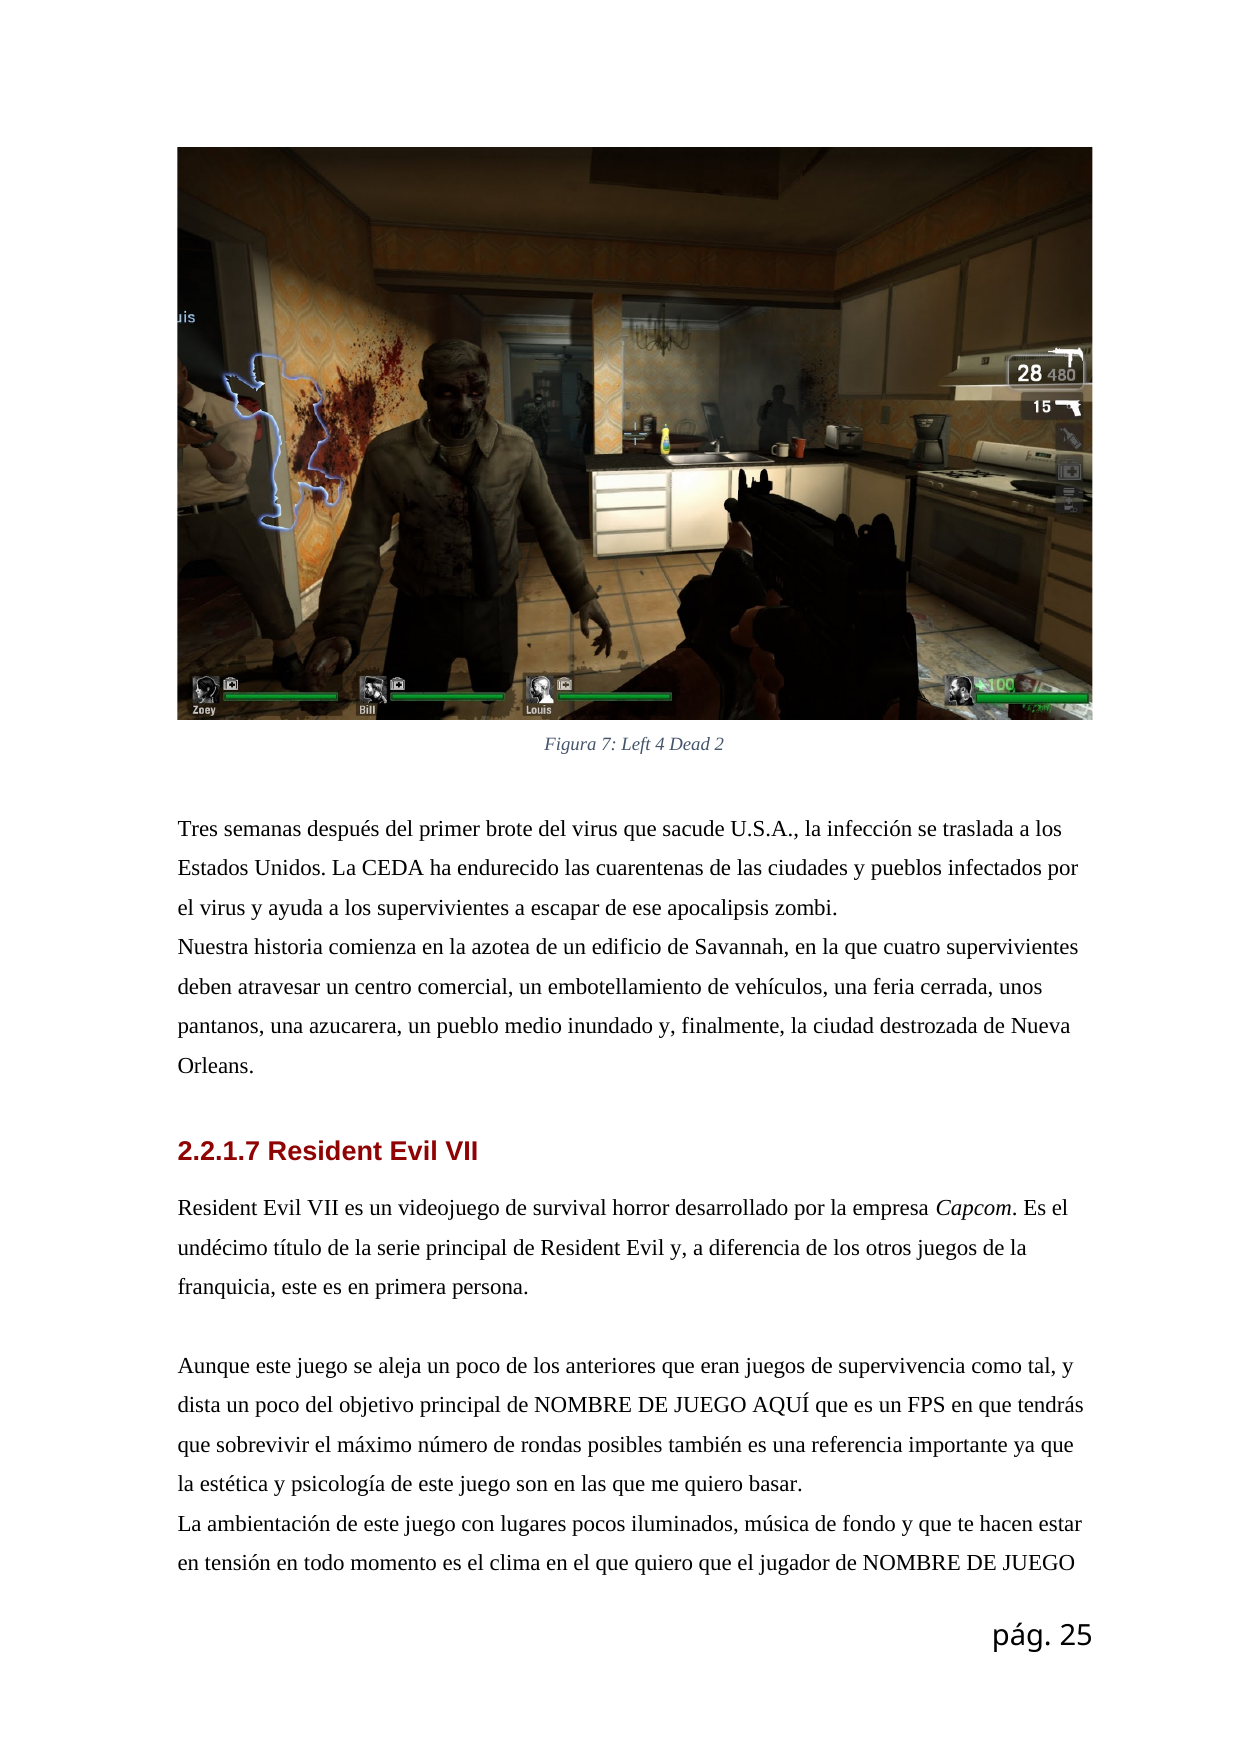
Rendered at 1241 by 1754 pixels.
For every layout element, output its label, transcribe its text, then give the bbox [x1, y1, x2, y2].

text Aunque este juego se aleja un poco de los anteriores que eran juegos de supervivencia como tal, y dista un poco del objetivo principal de NOMBRE DE JUEGO AQUÍ que es un FPS en que tendrás que sobrevivir el máximo número de rondas posibles también es una referencia importante ya que la estética y psicología de este juego son en las que me quiero basar. [177, 1352, 1092, 1497]
subtitle 2.2.1.7 Resident Evil VII [177, 1135, 1092, 1166]
text Tres semanas después del primer brote del virus que sacude U.S.A., la infección se traslada a los Estados Unidos. La CEDA ha endurecido las cuarentenas de las ciudades y pueblos infectados por el virus y ayuda a los supervivientes a escapar de ese apocalipsis zombi. [177, 815, 1092, 920]
picture [177, 147, 1093, 720]
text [177, 1510, 1092, 1576]
text Nuestra historia comienza en la azotea de un edificio de Savannah, en la que cuatro supervivientes deben atravesar un centro comercial, un embotellamiento de vehículos, una feria cerrada, unos pantanos, una azucarera, un pueblo medio inundado y, finalmente, la ciudad destrozada de Nueva Orleans. [177, 933, 1092, 1078]
text Resident Evil VII es un videojuego de survival horror desarrollado por la empresa Capcom. Es el undécimo título de la serie principal de Resident Evil y, a diferencia de los otros juegos de la franquicia, este es en primera persona. [177, 1194, 1092, 1299]
